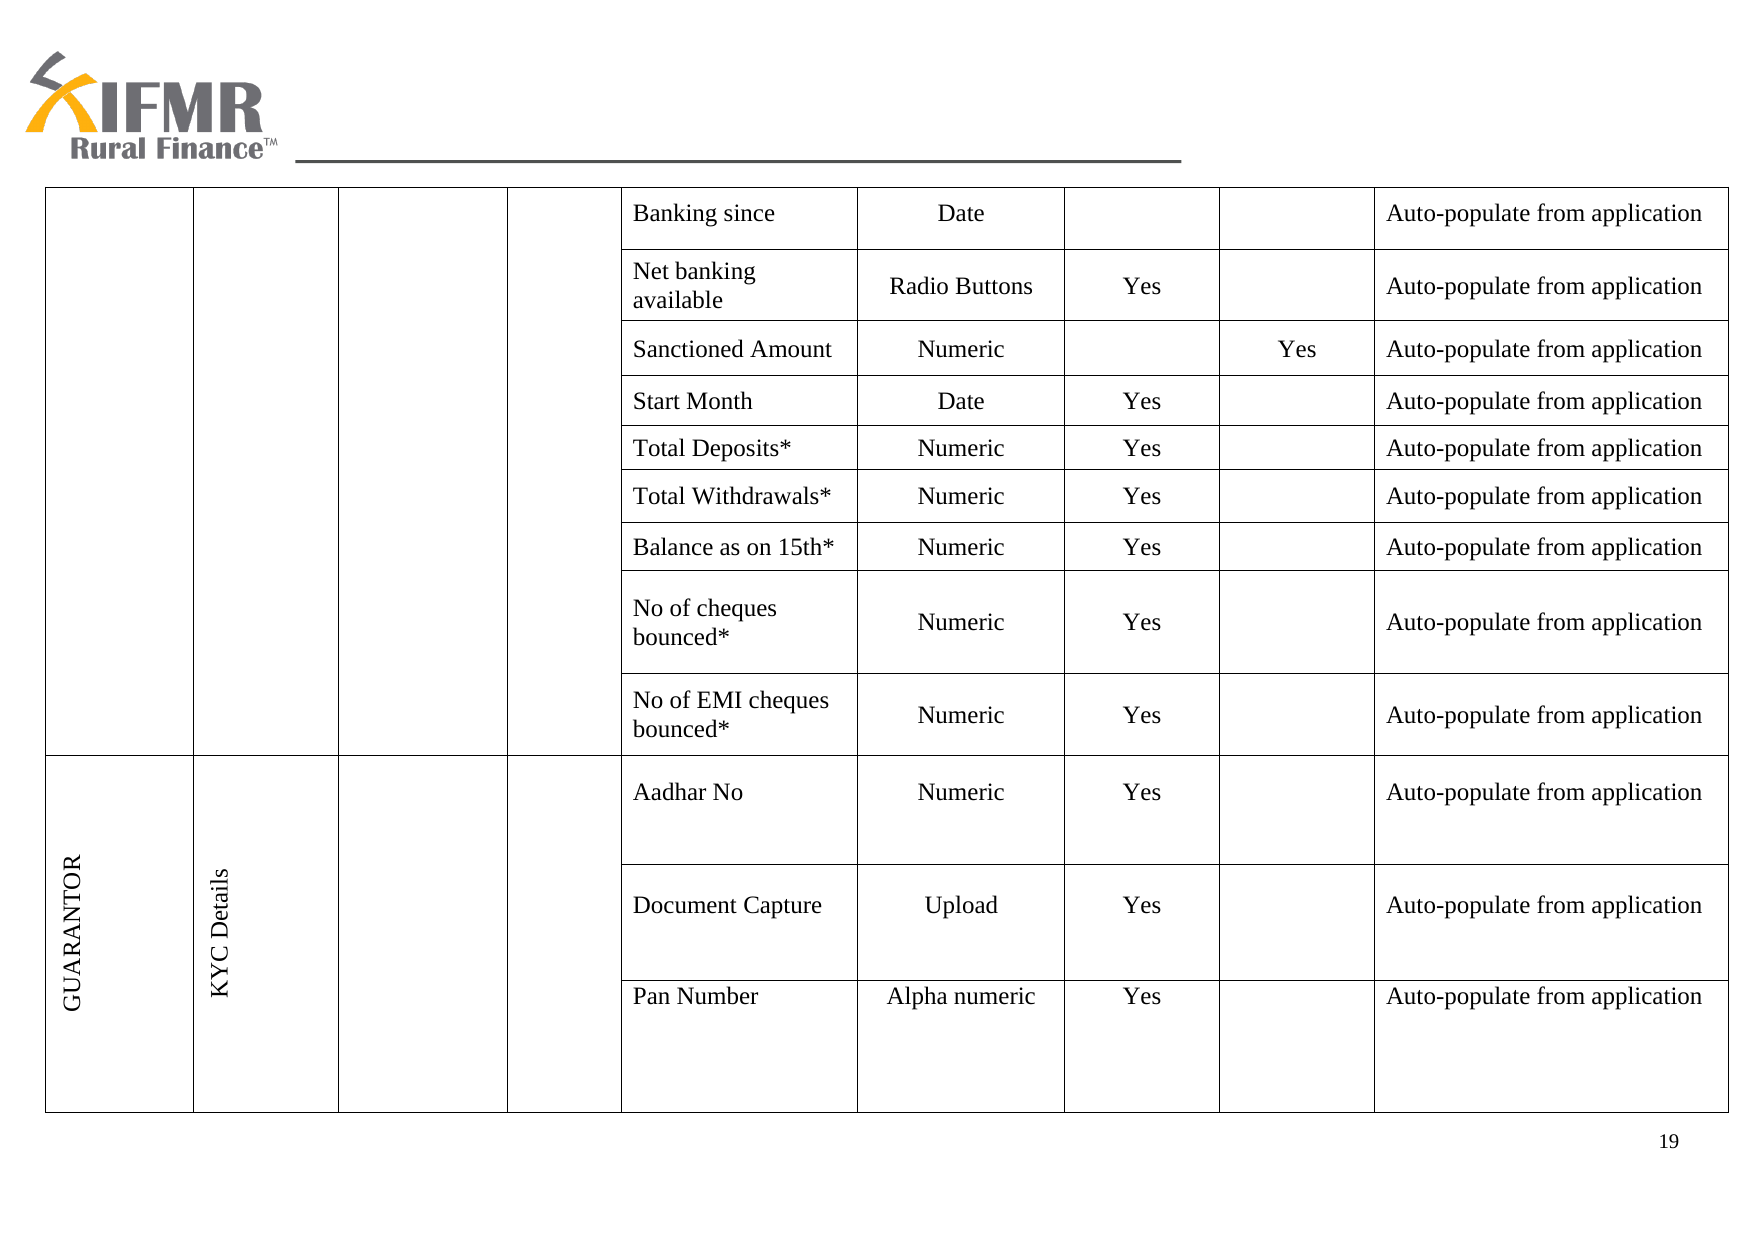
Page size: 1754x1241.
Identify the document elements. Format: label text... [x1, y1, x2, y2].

table_cell Numeric [858, 674, 1064, 754]
table_cell Auto-populate from application [1375, 756, 1728, 863]
table_cell [1220, 865, 1374, 980]
table_cell Auto-populate from application [1375, 571, 1728, 673]
table_cell Yes [1065, 470, 1219, 522]
table_cell No of EMI cheques bounced* [622, 674, 857, 754]
table_cell [1220, 426, 1374, 468]
table_cell [508, 756, 621, 1112]
table_cell Radio Buttons [858, 250, 1064, 320]
table_cell Upload [858, 865, 1064, 980]
table_cell [1220, 756, 1374, 863]
table_cell Start Month [622, 376, 857, 424]
table_cell [1220, 674, 1374, 754]
table_cell Yes [1065, 865, 1219, 980]
table_cell Alpha numeric [858, 981, 1064, 1112]
table_cell Pan Number [622, 981, 857, 1112]
table_cell Numeric [858, 321, 1064, 375]
table_cell Yes [1065, 756, 1219, 863]
table_cell GUARANTOR [46, 756, 193, 1112]
table_cell Balance as on 15th* [622, 523, 857, 570]
table_cell Auto-populate from application [1375, 376, 1728, 424]
table_cell [1220, 250, 1374, 320]
table_cell Auto-populate from application [1375, 188, 1728, 249]
table_cell Yes [1065, 981, 1219, 1112]
table_cell Numeric [858, 426, 1064, 468]
table_cell Numeric [858, 523, 1064, 570]
table_cell Date [858, 376, 1064, 424]
table_cell Yes [1065, 250, 1219, 320]
table_cell Auto-populate from application [1375, 865, 1728, 980]
table_cell Yes [1065, 674, 1219, 754]
table_cell Auto-populate from application [1375, 674, 1728, 754]
table_cell Document Capture [622, 865, 857, 980]
table_cell [1220, 523, 1374, 570]
table_cell Yes [1065, 426, 1219, 468]
table_cell Auto-populate from application [1375, 426, 1728, 468]
table_cell Yes [1065, 523, 1219, 570]
table_cell Total Deposits* [622, 426, 857, 468]
table_cell Yes [1065, 571, 1219, 673]
table_cell [1220, 376, 1374, 424]
table_cell Net banking available [622, 250, 857, 320]
table_cell KYC Details [194, 756, 338, 1112]
table_cell No of cheques bounced* [622, 571, 857, 673]
table_cell Numeric [858, 470, 1064, 522]
table_cell Yes [1220, 321, 1374, 375]
table_cell [1065, 321, 1219, 375]
picture [18, 45, 284, 166]
table_cell [1220, 571, 1374, 673]
table_cell Auto-populate from application [1375, 321, 1728, 375]
table_cell Numeric [858, 571, 1064, 673]
table_cell Numeric [858, 756, 1064, 863]
table_cell Auto-populate from application [1375, 523, 1728, 570]
table_cell [339, 756, 507, 1112]
table_cell Sanctioned Amount [622, 321, 857, 375]
table_cell Auto-populate from application [1375, 250, 1728, 320]
table_cell Aadhar No [622, 756, 857, 863]
table_cell Date [858, 188, 1064, 249]
table_cell [1220, 188, 1374, 249]
table_cell Yes [1065, 376, 1219, 424]
table_cell Auto-populate from application [1375, 470, 1728, 522]
table_cell [1065, 188, 1219, 249]
table_cell [1220, 981, 1374, 1112]
table_cell [1220, 470, 1374, 522]
table_cell Auto-populate from application [1375, 981, 1728, 1112]
table_cell Banking since [622, 188, 857, 249]
table_cell Total Withdrawals* [622, 470, 857, 522]
